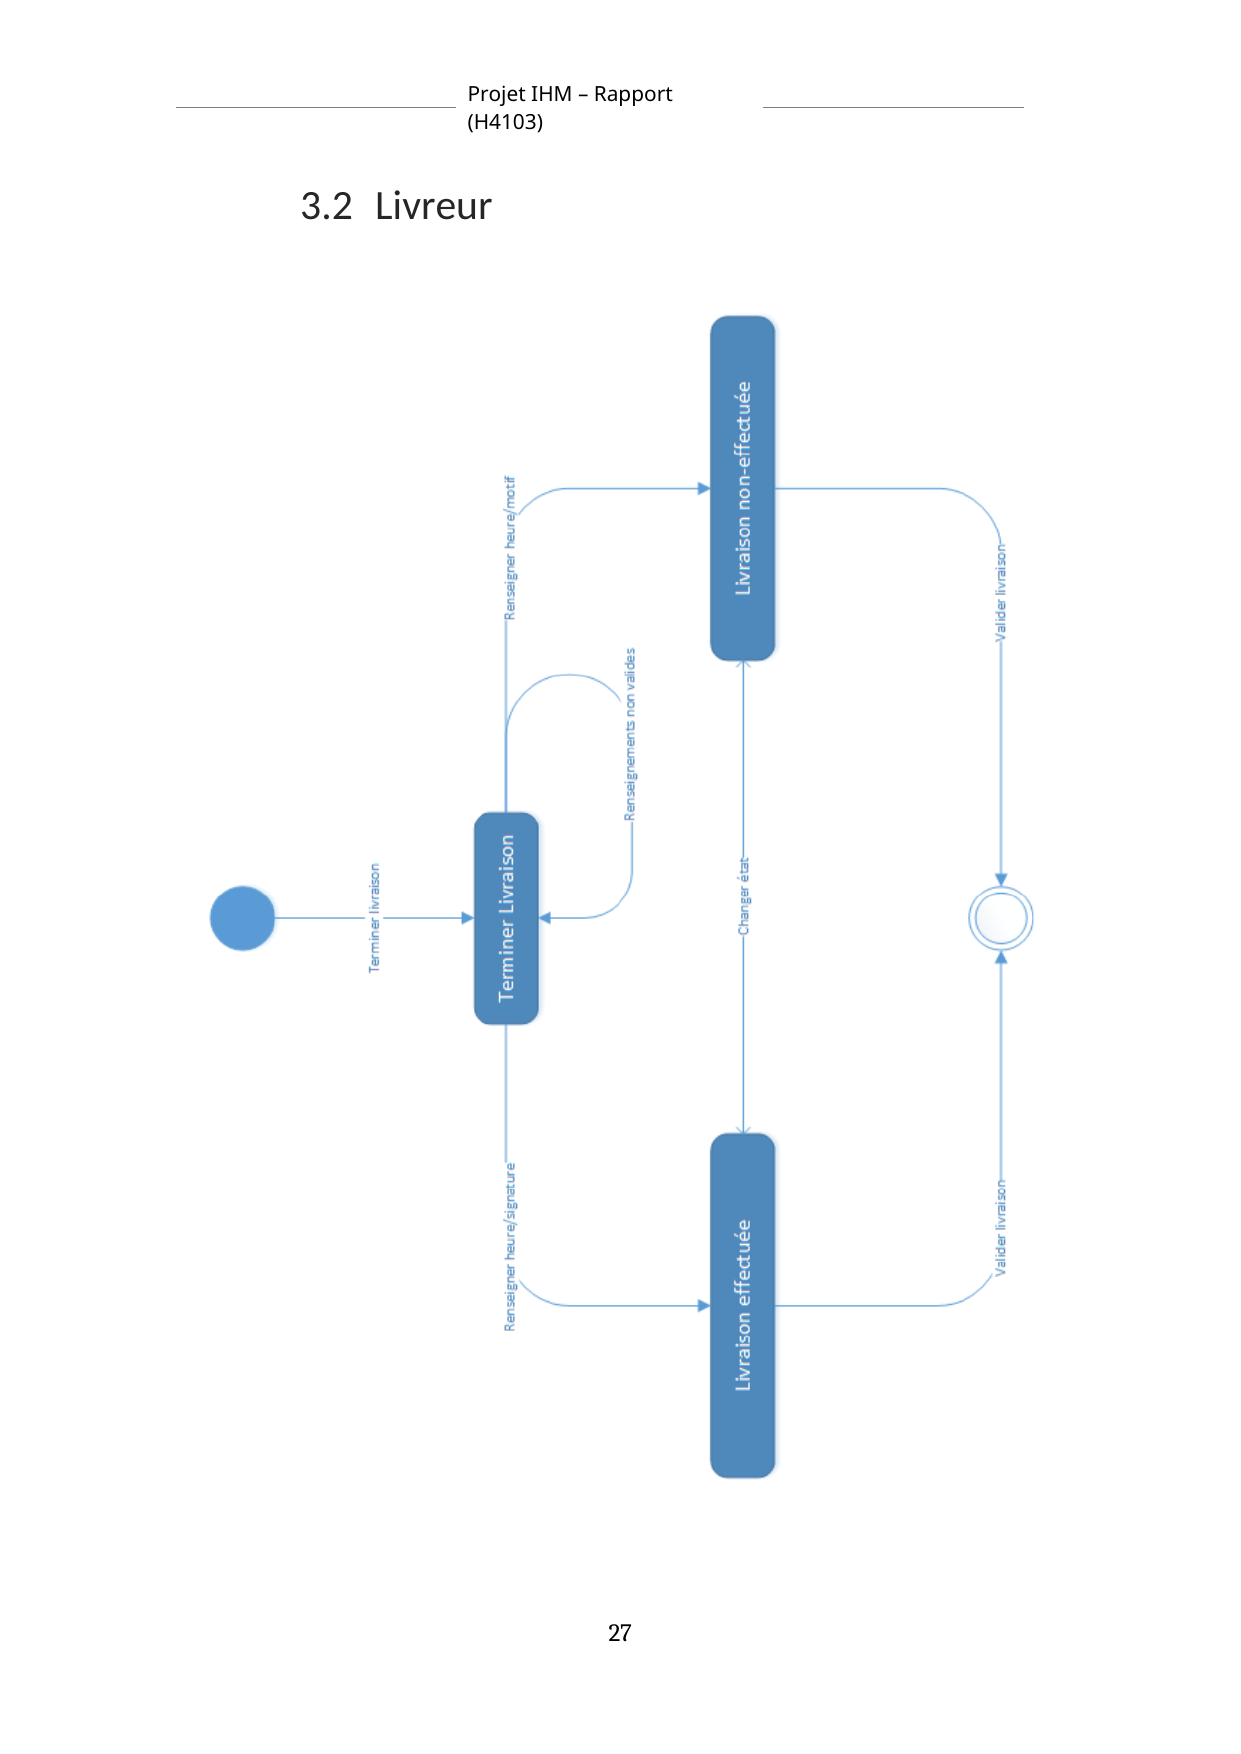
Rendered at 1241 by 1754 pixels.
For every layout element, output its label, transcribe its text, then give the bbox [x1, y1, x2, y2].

picture [207, 310, 1033, 1483]
subtitle Livreur [300, 179, 1053, 229]
